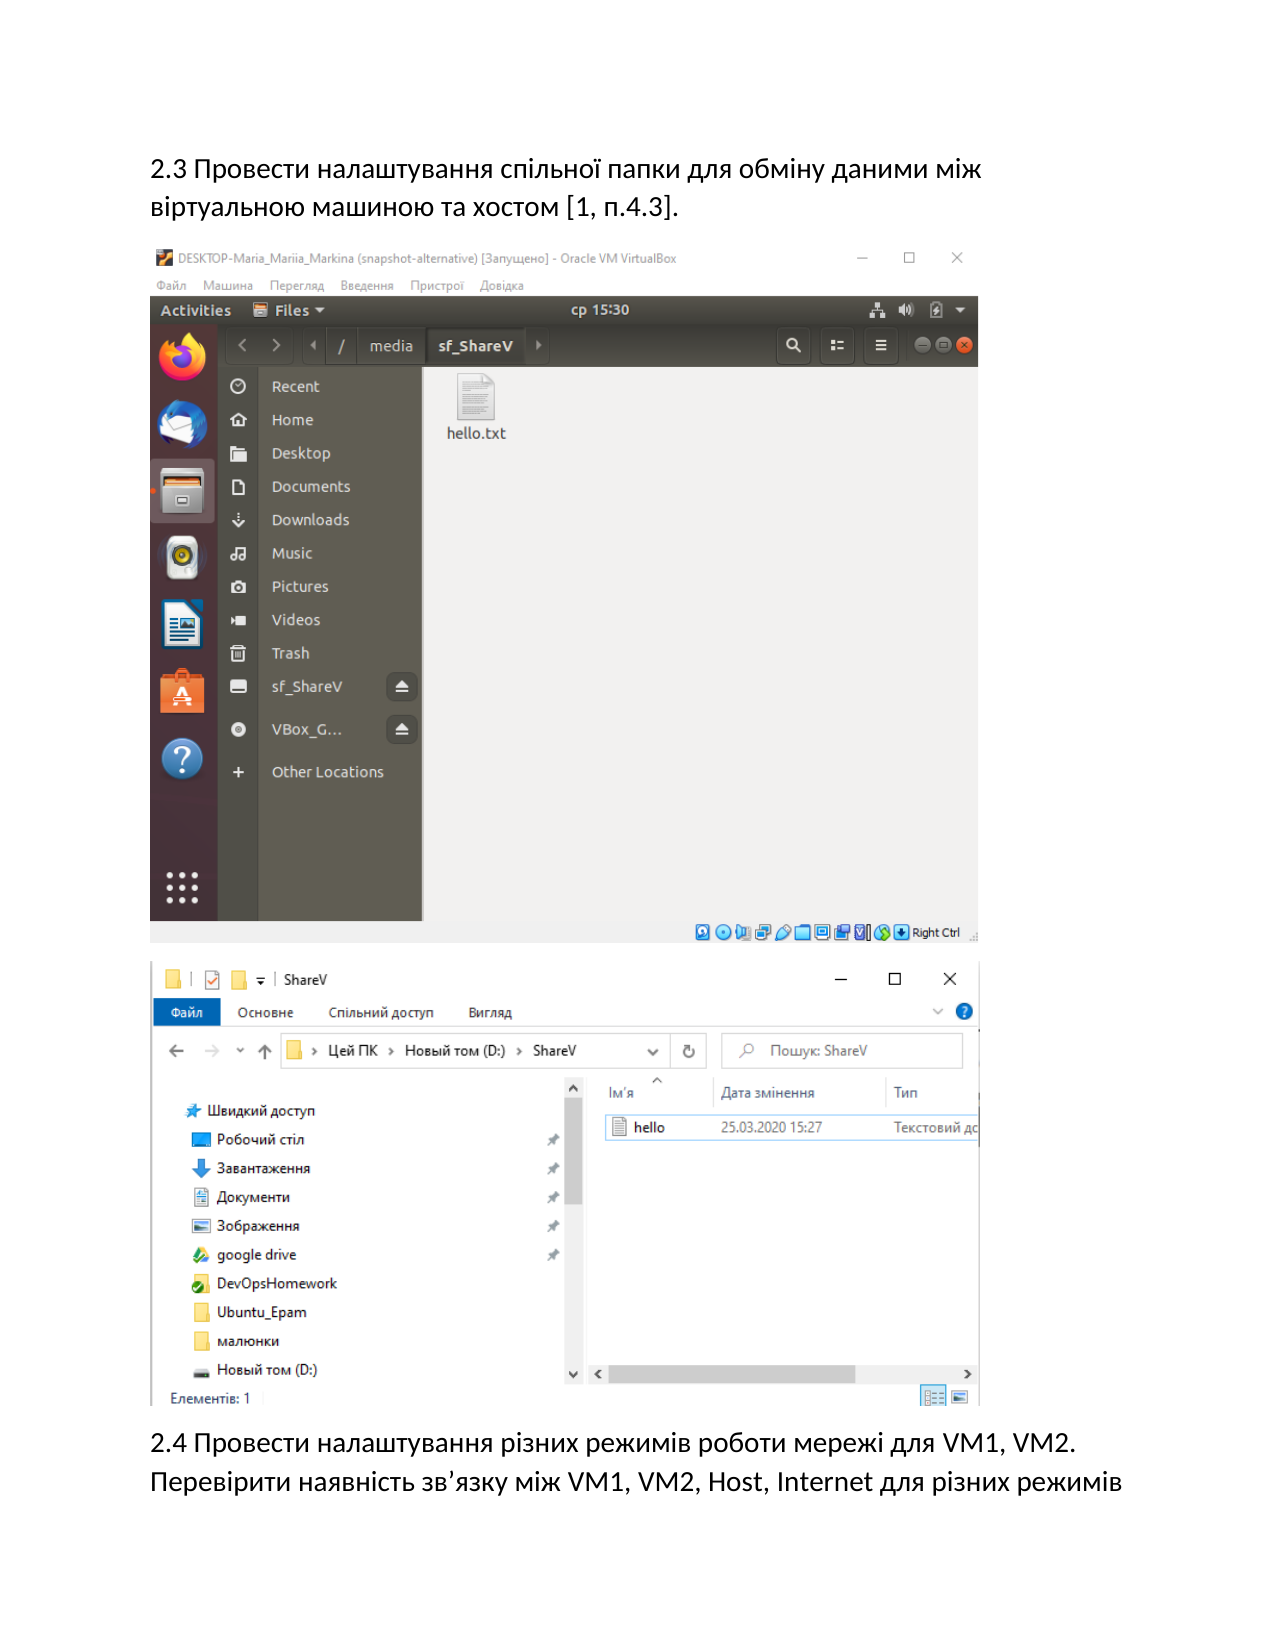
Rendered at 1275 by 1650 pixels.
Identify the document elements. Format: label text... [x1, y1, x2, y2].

text 2.3 Провести налаштування спільної папки для обміну даними між віртуальною машиною та хостом [1, п.4.3]. [150, 150, 1125, 224]
picture [150, 243, 979, 943]
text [150, 1424, 1125, 1498]
picture [150, 961, 980, 1406]
